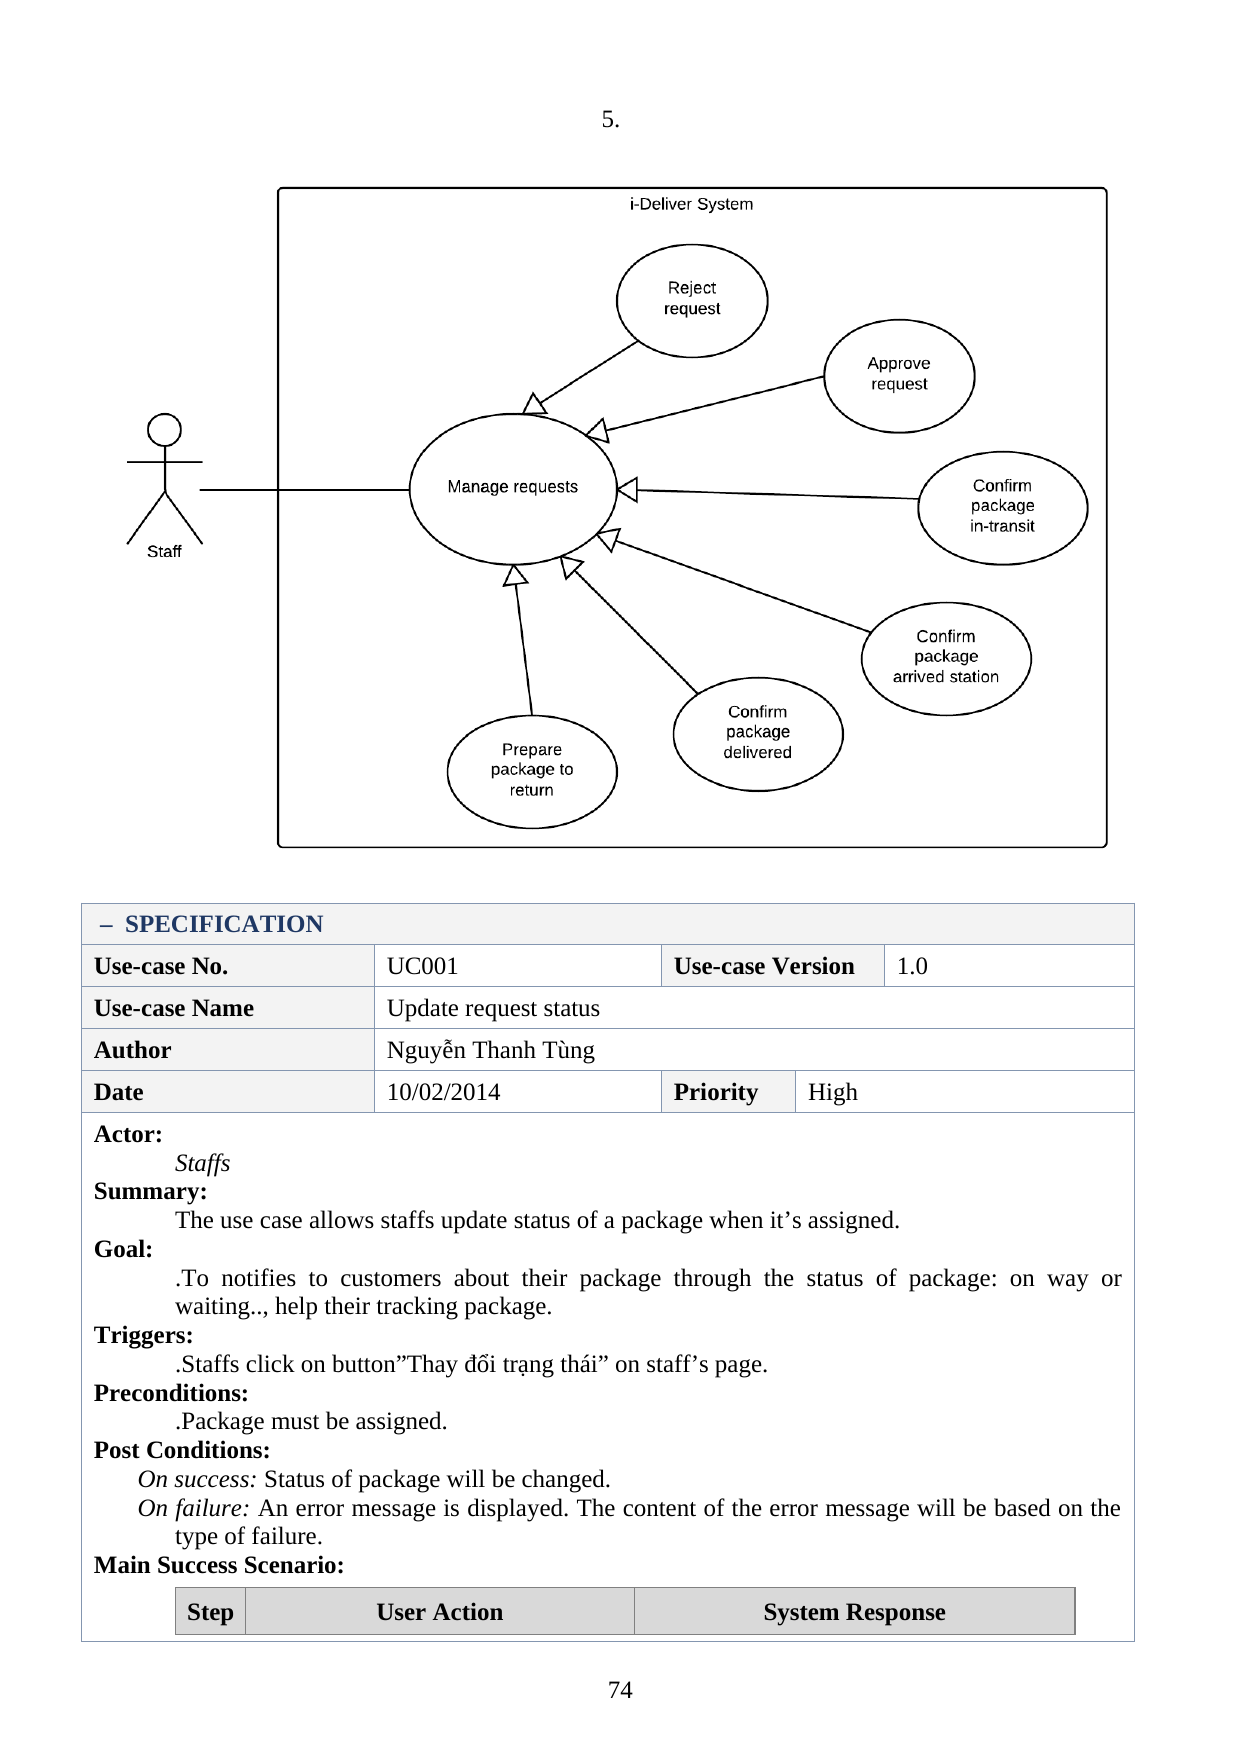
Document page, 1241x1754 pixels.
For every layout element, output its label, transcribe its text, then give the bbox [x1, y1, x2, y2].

table_cell Use-case Version [662, 945, 884, 986]
table_cell Priority [662, 1071, 795, 1112]
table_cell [82, 1113, 1134, 1641]
table_cell Use-case Name [82, 987, 374, 1028]
table_cell High [796, 1071, 1134, 1112]
table_cell 10/02/2014 [375, 1071, 661, 1112]
table_cell Date [82, 1071, 374, 1112]
table_cell Author [82, 1029, 374, 1070]
picture [93, 134, 1147, 884]
table_header – SPECIFICATION [82, 904, 1134, 944]
table_cell UC001 [375, 945, 661, 986]
table_cell Update request status [375, 987, 1134, 1028]
table_cell Use-case No. [82, 945, 374, 986]
table_cell Nguyễn Thanh Tùng [375, 1029, 1134, 1070]
table_cell 1.0 [885, 945, 1134, 986]
